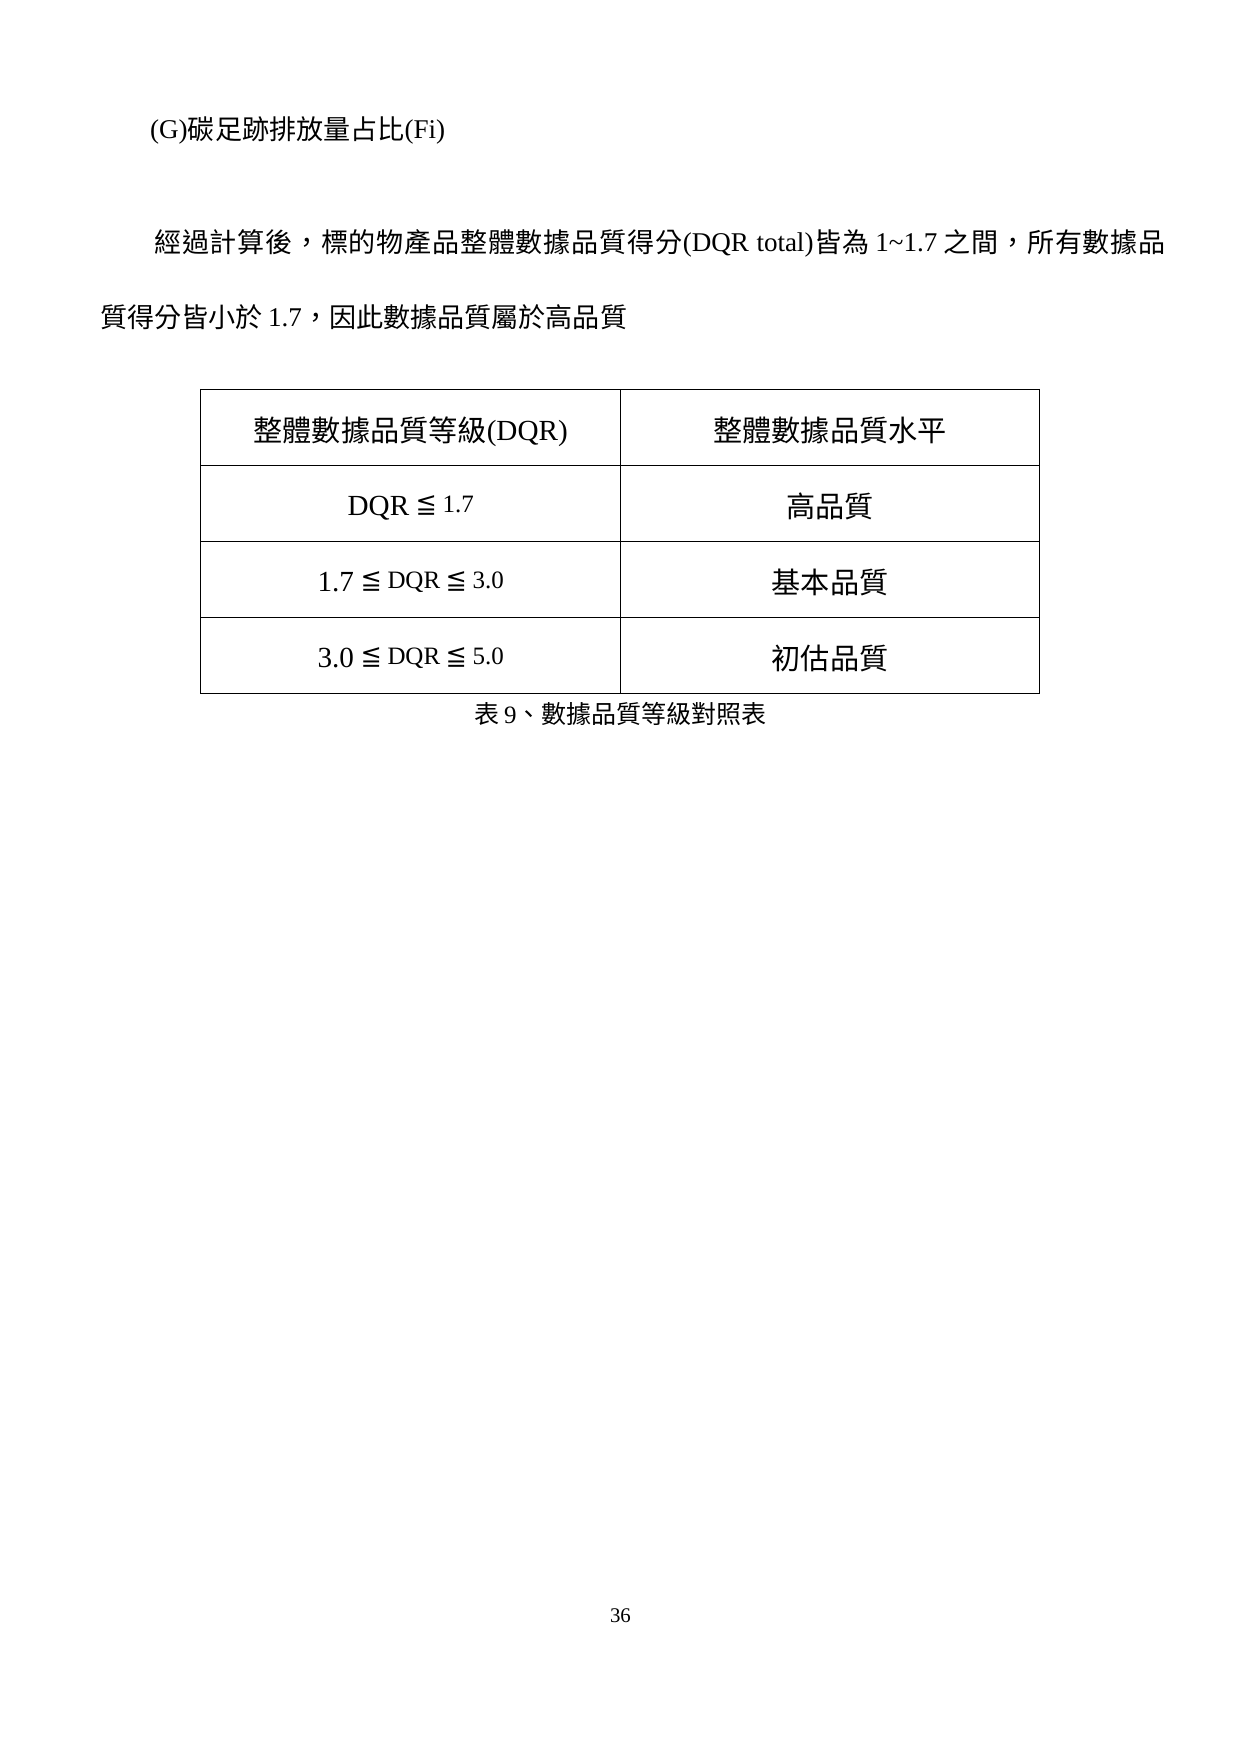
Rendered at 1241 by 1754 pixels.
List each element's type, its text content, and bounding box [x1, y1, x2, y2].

text 經過計算後，標的物產品整體數據品質得分(DQR total)皆為1~1.7之間，所有數據品質得分皆小於1.7，因此數據品質屬於高品質 [100, 201, 1165, 351]
table_cell 初估品質 [621, 618, 1039, 693]
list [100, 89, 1165, 164]
table_cell DQR ≦ 1.7 [201, 466, 620, 541]
table_cell 高品質 [621, 466, 1039, 541]
table_header 整體數據品質水平 [621, 390, 1039, 465]
table_cell 基本品質 [621, 542, 1039, 617]
table_header 整體數據品質等級(DQR) [201, 390, 620, 465]
table_cell 1.7 ≦ DQR ≦ 3.0 [201, 542, 620, 617]
table_cell 3.0 ≦ DQR ≦ 5.0 [201, 618, 620, 693]
